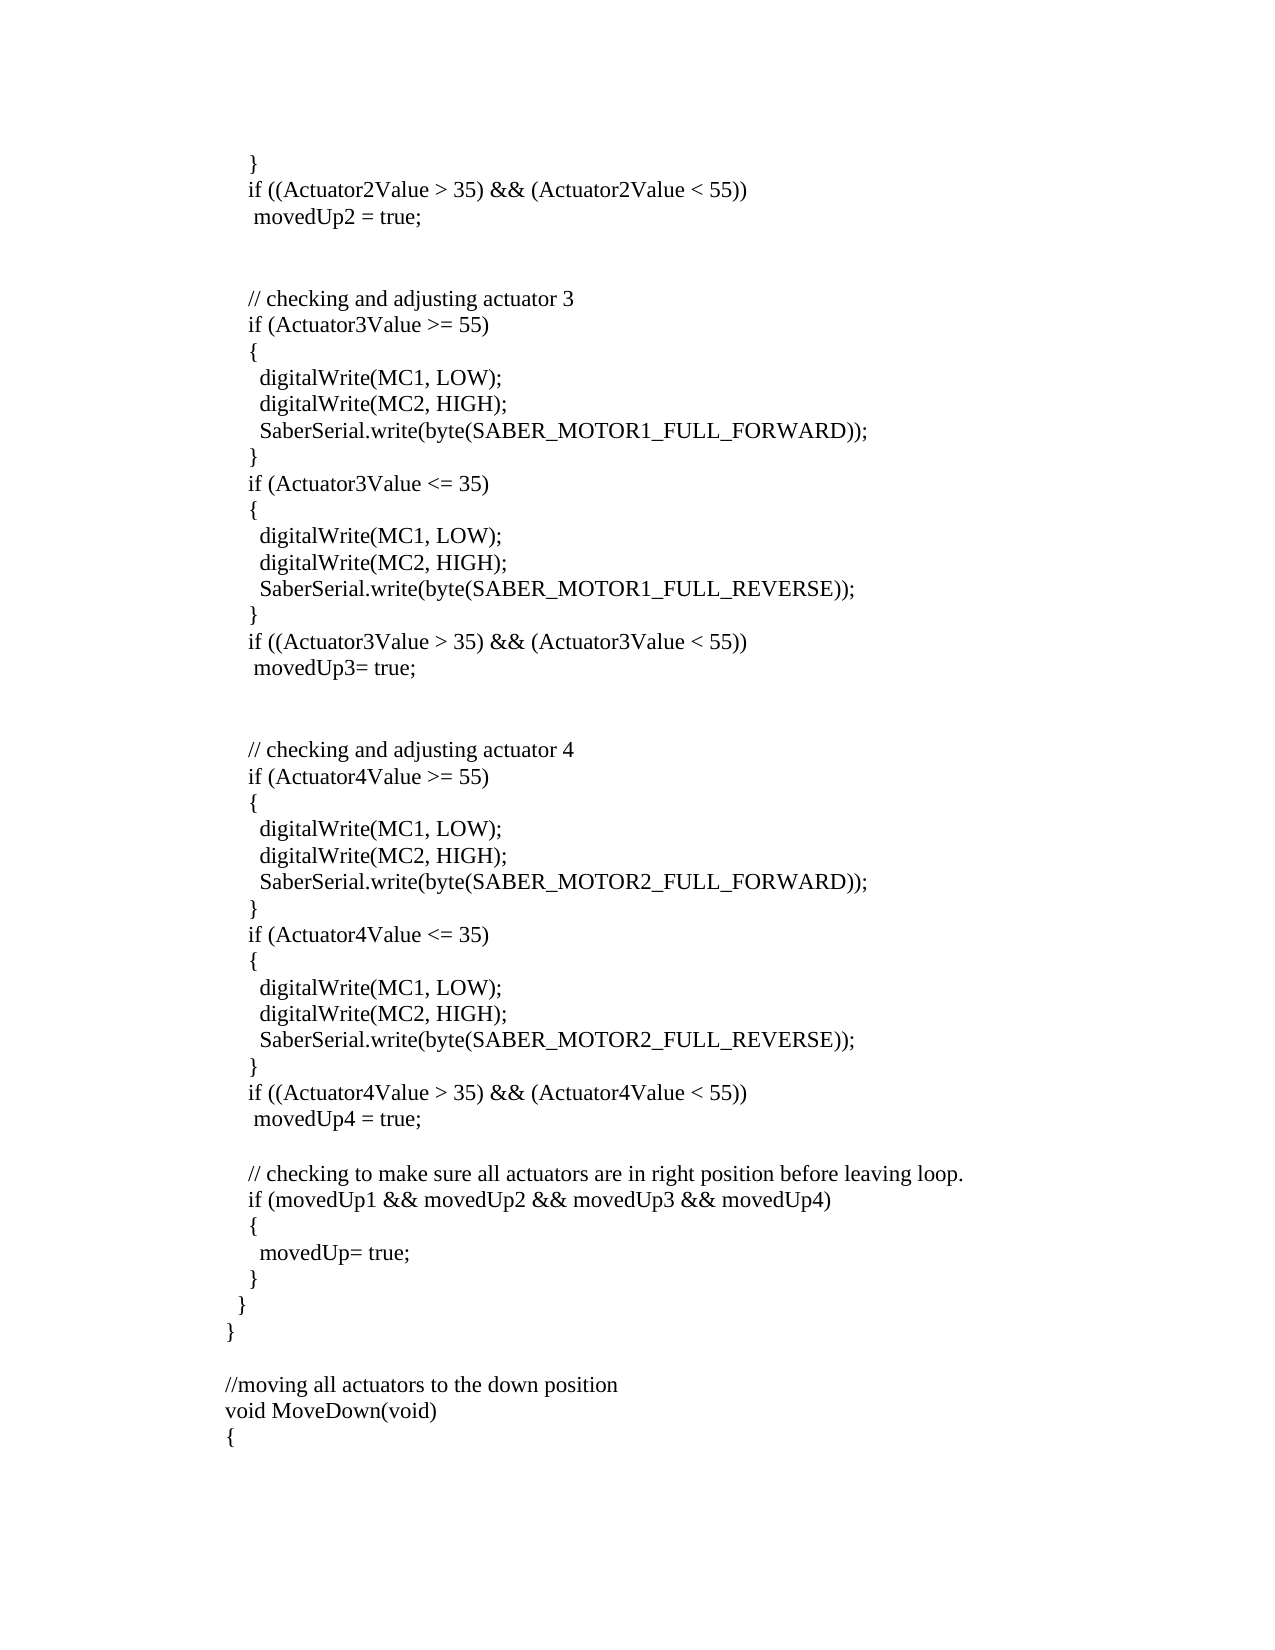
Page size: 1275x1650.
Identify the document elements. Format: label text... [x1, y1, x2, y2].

text // checking to make sure all actuators are in right position before leaving loop. [225, 1160, 1125, 1186]
text if ((Actuator3Value > 35) && (Actuator3Value < 55)) [225, 628, 1125, 654]
text if (Actuator4Value >= 55) [225, 763, 1125, 789]
text { [225, 789, 1125, 816]
text { [225, 1212, 1125, 1239]
text if (movedUp1 && movedUp2 && movedUp3 && movedUp4) [225, 1186, 1125, 1212]
text { [225, 496, 1125, 522]
text movedUp2 = true; [225, 203, 1125, 229]
text } [225, 1318, 1125, 1344]
text movedUp3= true; [225, 654, 1125, 680]
text } [225, 443, 1125, 469]
text // checking and adjusting actuator 3 [225, 285, 1125, 311]
text if ((Actuator4Value > 35) && (Actuator4Value < 55)) [225, 1079, 1125, 1105]
text } [225, 601, 1125, 628]
text } [225, 894, 1125, 921]
text } [225, 1265, 1125, 1292]
text } [225, 1053, 1125, 1079]
text digitalWrite(MC1, LOW); [225, 974, 1125, 1000]
text if ((Actuator2Value > 35) && (Actuator2Value < 55)) [225, 176, 1125, 203]
text if (Actuator3Value <= 35) [225, 469, 1125, 496]
text digitalWrite(MC1, LOW); [225, 364, 1125, 391]
text digitalWrite(MC2, HIGH); [225, 549, 1125, 575]
text } [225, 150, 1125, 176]
text SaberSerial.write(byte(SABER_MOTOR1_FULL_REVERSE)); [225, 575, 1125, 601]
text { [225, 1423, 1125, 1450]
text SaberSerial.write(byte(SABER_MOTOR2_FULL_REVERSE)); [225, 1026, 1125, 1053]
text digitalWrite(MC1, LOW); [225, 816, 1125, 842]
text { [225, 947, 1125, 974]
text SaberSerial.write(byte(SABER_MOTOR2_FULL_FORWARD)); [225, 868, 1125, 894]
text void MoveDown(void) [225, 1397, 1125, 1423]
text digitalWrite(MC1, LOW); [225, 522, 1125, 549]
text SaberSerial.write(byte(SABER_MOTOR1_FULL_FORWARD)); [225, 417, 1125, 443]
text if (Actuator4Value <= 35) [225, 921, 1125, 947]
text // checking and adjusting actuator 4 [225, 736, 1125, 763]
text //moving all actuators to the down position [225, 1371, 1125, 1397]
text movedUp4 = true; [225, 1105, 1125, 1132]
text digitalWrite(MC2, HIGH); [225, 391, 1125, 417]
text { [225, 338, 1125, 364]
text digitalWrite(MC2, HIGH); [225, 1000, 1125, 1026]
text if (Actuator3Value >= 55) [225, 311, 1125, 338]
text movedUp= true; [225, 1239, 1125, 1265]
text digitalWrite(MC2, HIGH); [225, 842, 1125, 868]
text } [225, 1292, 1125, 1318]
